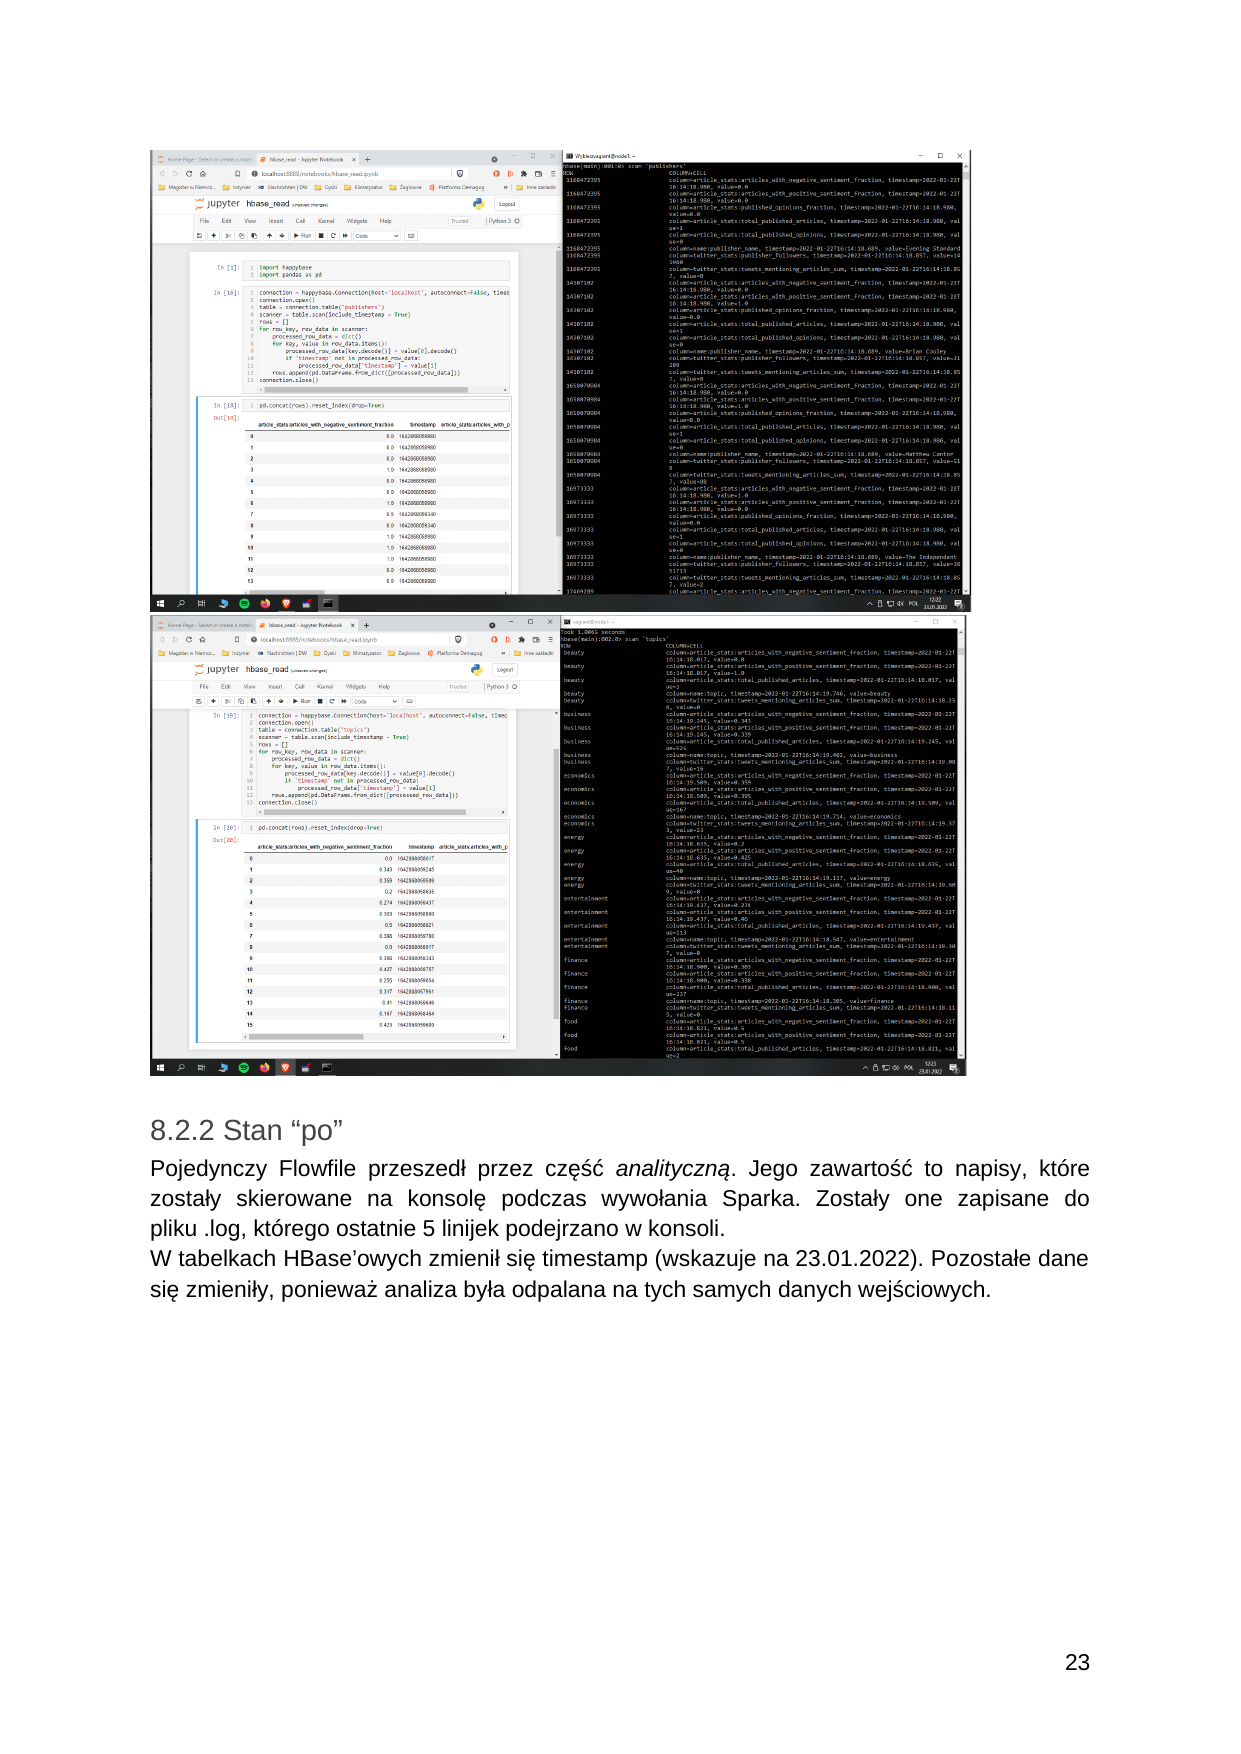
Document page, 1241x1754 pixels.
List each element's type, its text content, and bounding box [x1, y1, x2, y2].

subtitle 8.2.2 Stan “po” [150, 1113, 1090, 1146]
picture [150, 150, 972, 612]
text W tabelkach HBase’owych zmienił się timestamp (wskazuje na 23.01.2022). Pozostałe dane się zmieniły, ponieważ analiza była odpalana na tych samych danych wejściowych. [150, 1245, 1090, 1302]
text Pojedynczy Flowfile przeszedł przez część analityczną. Jego zawartość to napisy, które zostały skierowane na konsolę podczas wywołania Sparka. Zostały one zapisane do pliku .log, którego ostatnie 5 linijek podejrzano w konsoli. [150, 1155, 1090, 1241]
picture [150, 615, 967, 1076]
